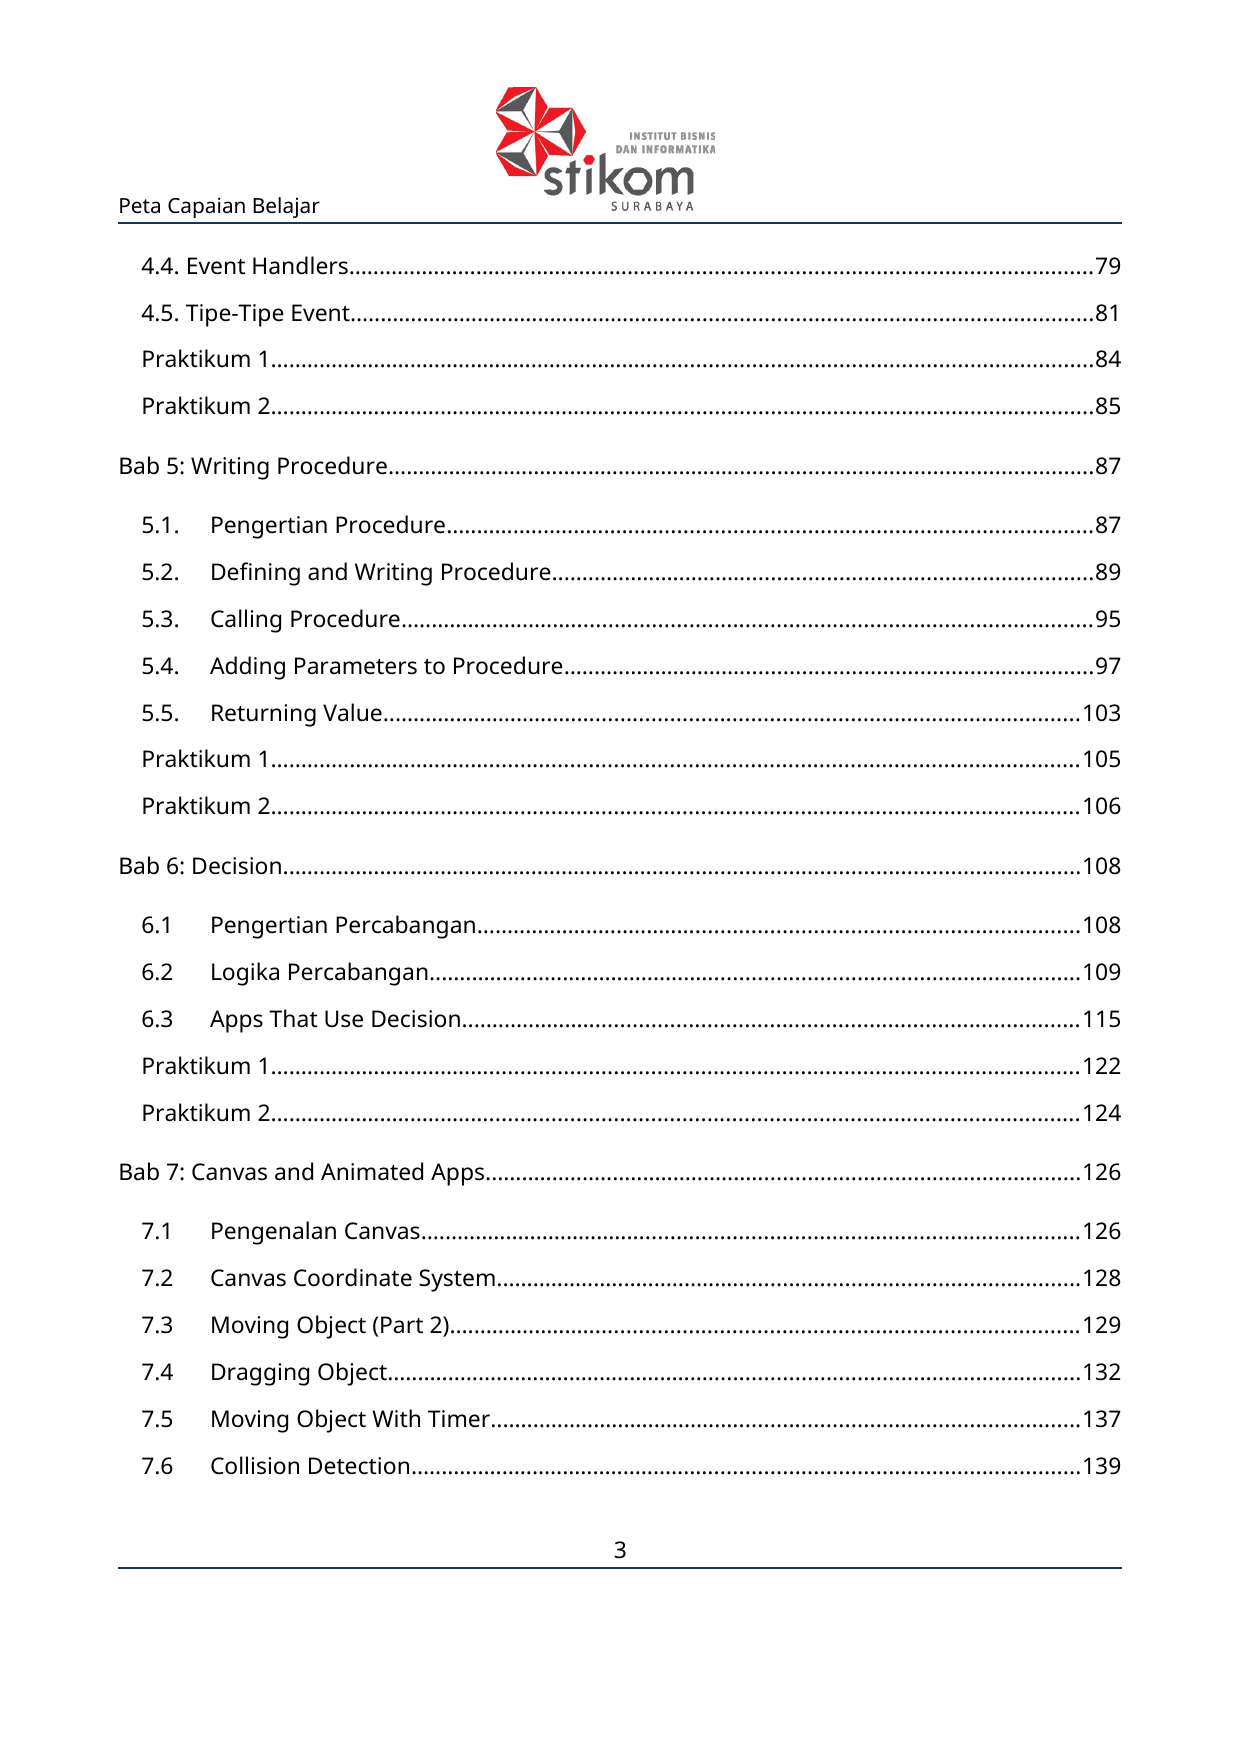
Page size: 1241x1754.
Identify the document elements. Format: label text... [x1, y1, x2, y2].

text 5.4. Adding Parameters to Procedure 97 [141, 650, 1122, 681]
text 5.2. Defining and Writing Procedure 89 [141, 556, 1122, 587]
text 5.5. Returning Value 103 [141, 697, 1122, 728]
text 6.2 Logika Percabangan 109 [141, 956, 1122, 987]
text Praktikum 2 124 [141, 1097, 1122, 1128]
text 5.1. Pengertian Procedure 87 [141, 509, 1122, 540]
text 7.6 Collision Detection 139 [141, 1450, 1122, 1481]
text 4.5. Tipe-Tipe Event 81 [141, 297, 1122, 328]
text Praktikum 1 122 [141, 1050, 1122, 1081]
text 6.3 Apps That Use Decision 115 [141, 1003, 1122, 1034]
text Praktikum 1 84 [141, 343, 1122, 375]
text 5.3. Calling Procedure 95 [141, 603, 1122, 634]
text Praktikum 1 105 [141, 743, 1122, 775]
text Praktikum 2 106 [141, 790, 1122, 822]
text Bab 7: Canvas and Animated Apps 126 [118, 1156, 1122, 1187]
text Praktikum 2 85 [141, 390, 1122, 422]
text 7.1 Pengenalan Canvas 126 [141, 1215, 1122, 1247]
text 7.2 Canvas Coordinate System 128 [141, 1262, 1122, 1293]
text 7.4 Dragging Object 132 [141, 1356, 1122, 1387]
text 4.4. Event Handlers 79 [141, 250, 1122, 281]
text 7.5 Moving Object With Timer 137 [141, 1403, 1122, 1434]
text 7.3 Moving Object (Part 2) 129 [141, 1309, 1122, 1340]
text Bab 6: Decision 108 [118, 850, 1122, 881]
picture [496, 87, 716, 214]
text 6.1 Pengertian Percabangan 108 [141, 909, 1122, 940]
text Bab 5: Writing Procedure 87 [118, 450, 1122, 481]
